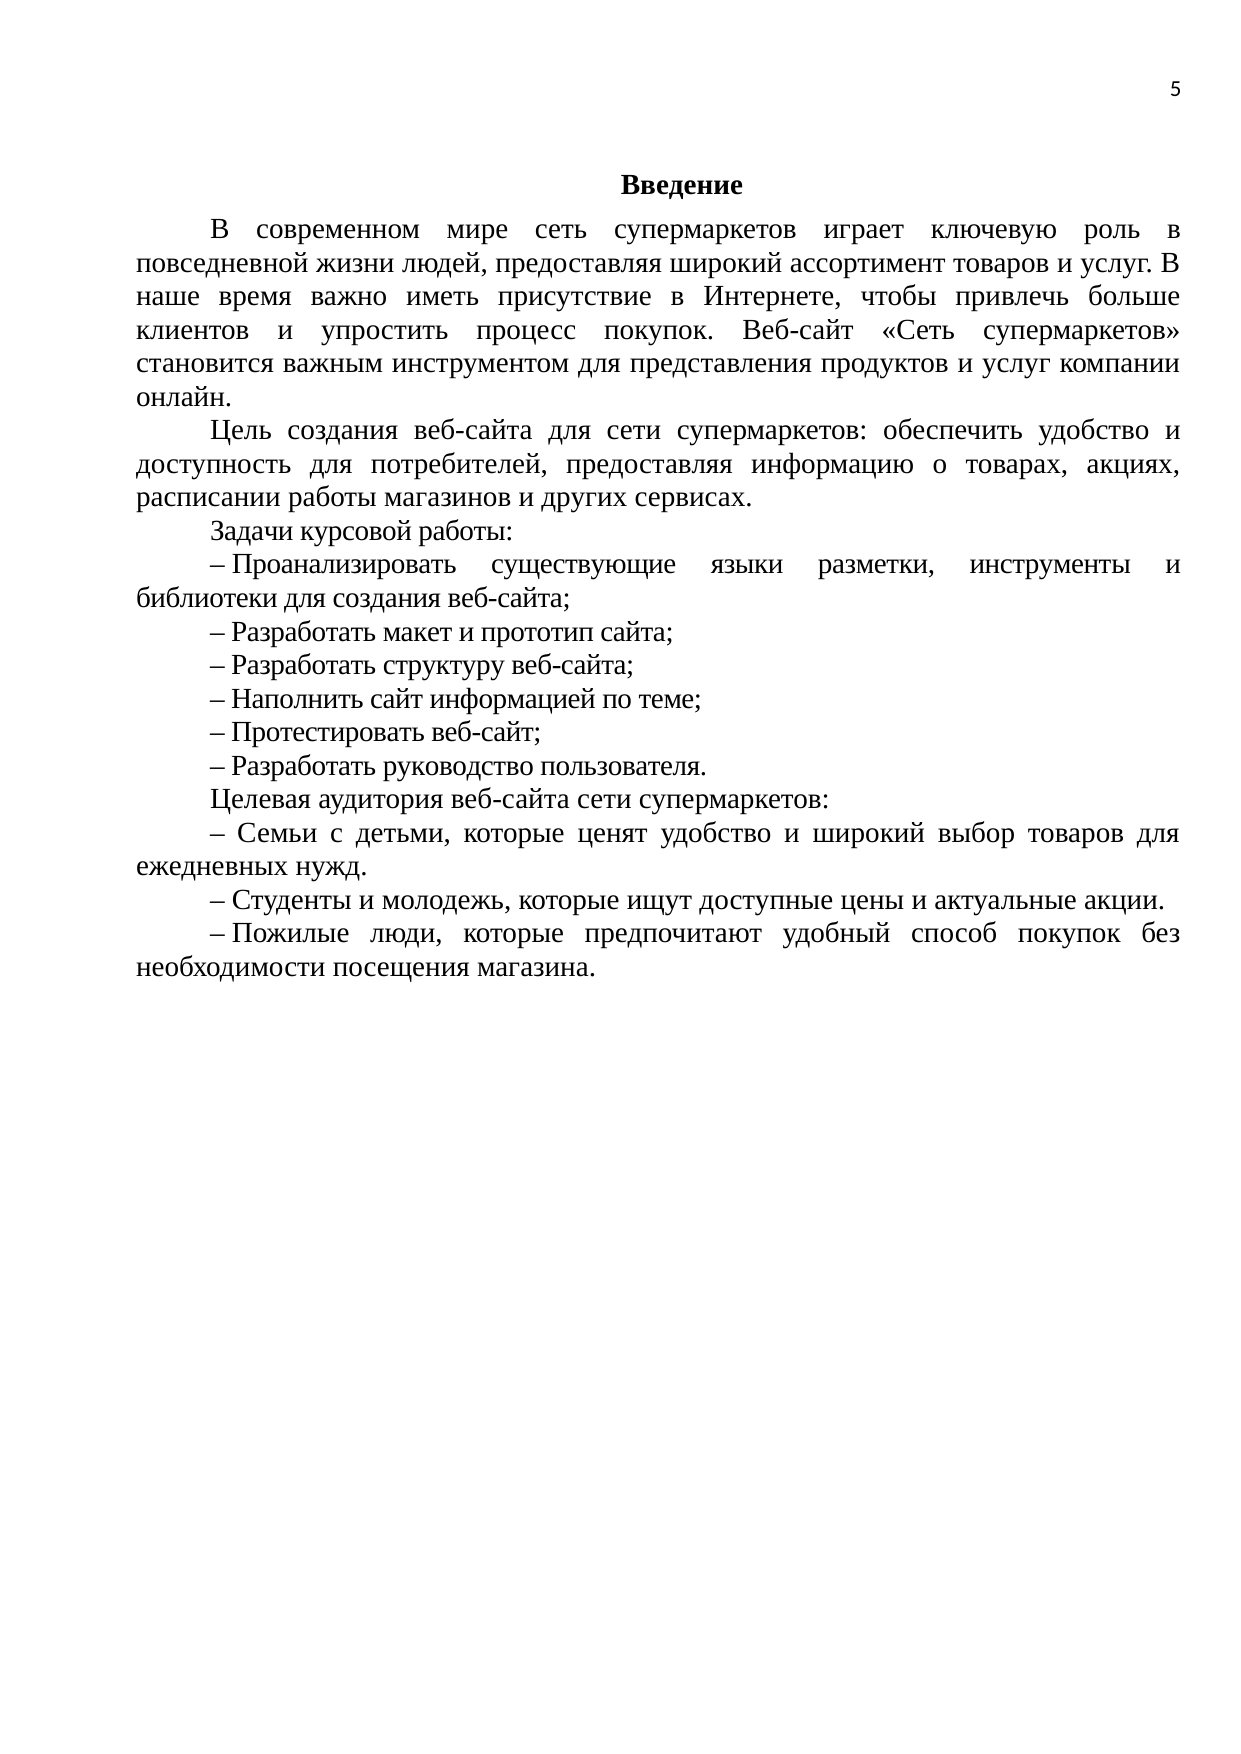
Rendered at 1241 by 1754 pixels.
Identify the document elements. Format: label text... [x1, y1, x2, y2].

list – Наполнить сайт информацией по теме; [136, 681, 1181, 714]
text – Разработать руководство пользователя. [136, 748, 1181, 781]
list – Протестировать веб-сайт; [136, 714, 1181, 748]
list – Разработать структуру веб-сайта; [136, 647, 1181, 681]
subtitle Введение [136, 167, 1181, 201]
text – Семьи с детьми, которые ценят удобство и широкий выбор товаров для ежедневных нужд. [136, 815, 1181, 882]
list – Разработать макет и прототип сайта; [136, 614, 1181, 647]
text Целевая аудитория веб-сайта сети супермаркетов: [136, 781, 1181, 815]
text – Студенты и молодежь, которые ищут доступные цены и актуальные акции. [136, 882, 1181, 916]
text В современном мире сеть супермаркетов играет ключевую роль в повседневной жизни людей, предоставляя широкий ассортимент товаров и услуг. В наше время важно иметь присутствие в Интернете, чтобы привлечь больше клиентов и упростить процесс покупок. Веб-сайт «Сеть супермаркетов» становится важным инструментом для представления продуктов и услуг компании онлайн. [136, 211, 1181, 412]
text Цель создания веб-сайта для сети супермаркетов: обеспечить удобство и доступность для потребителей, предоставляя информацию о товарах, акциях, расписании работы магазинов и других сервисах. [136, 412, 1181, 513]
text – Пожилые люди, которые предпочитают удобный способ покупок без необходимости посещения магазина. [136, 916, 1181, 983]
list – Проанализировать существующие языки разметки, инструменты и библиотеки для создания веб-сайта; [136, 547, 1181, 614]
text Задачи курсовой работы: [136, 513, 1181, 547]
